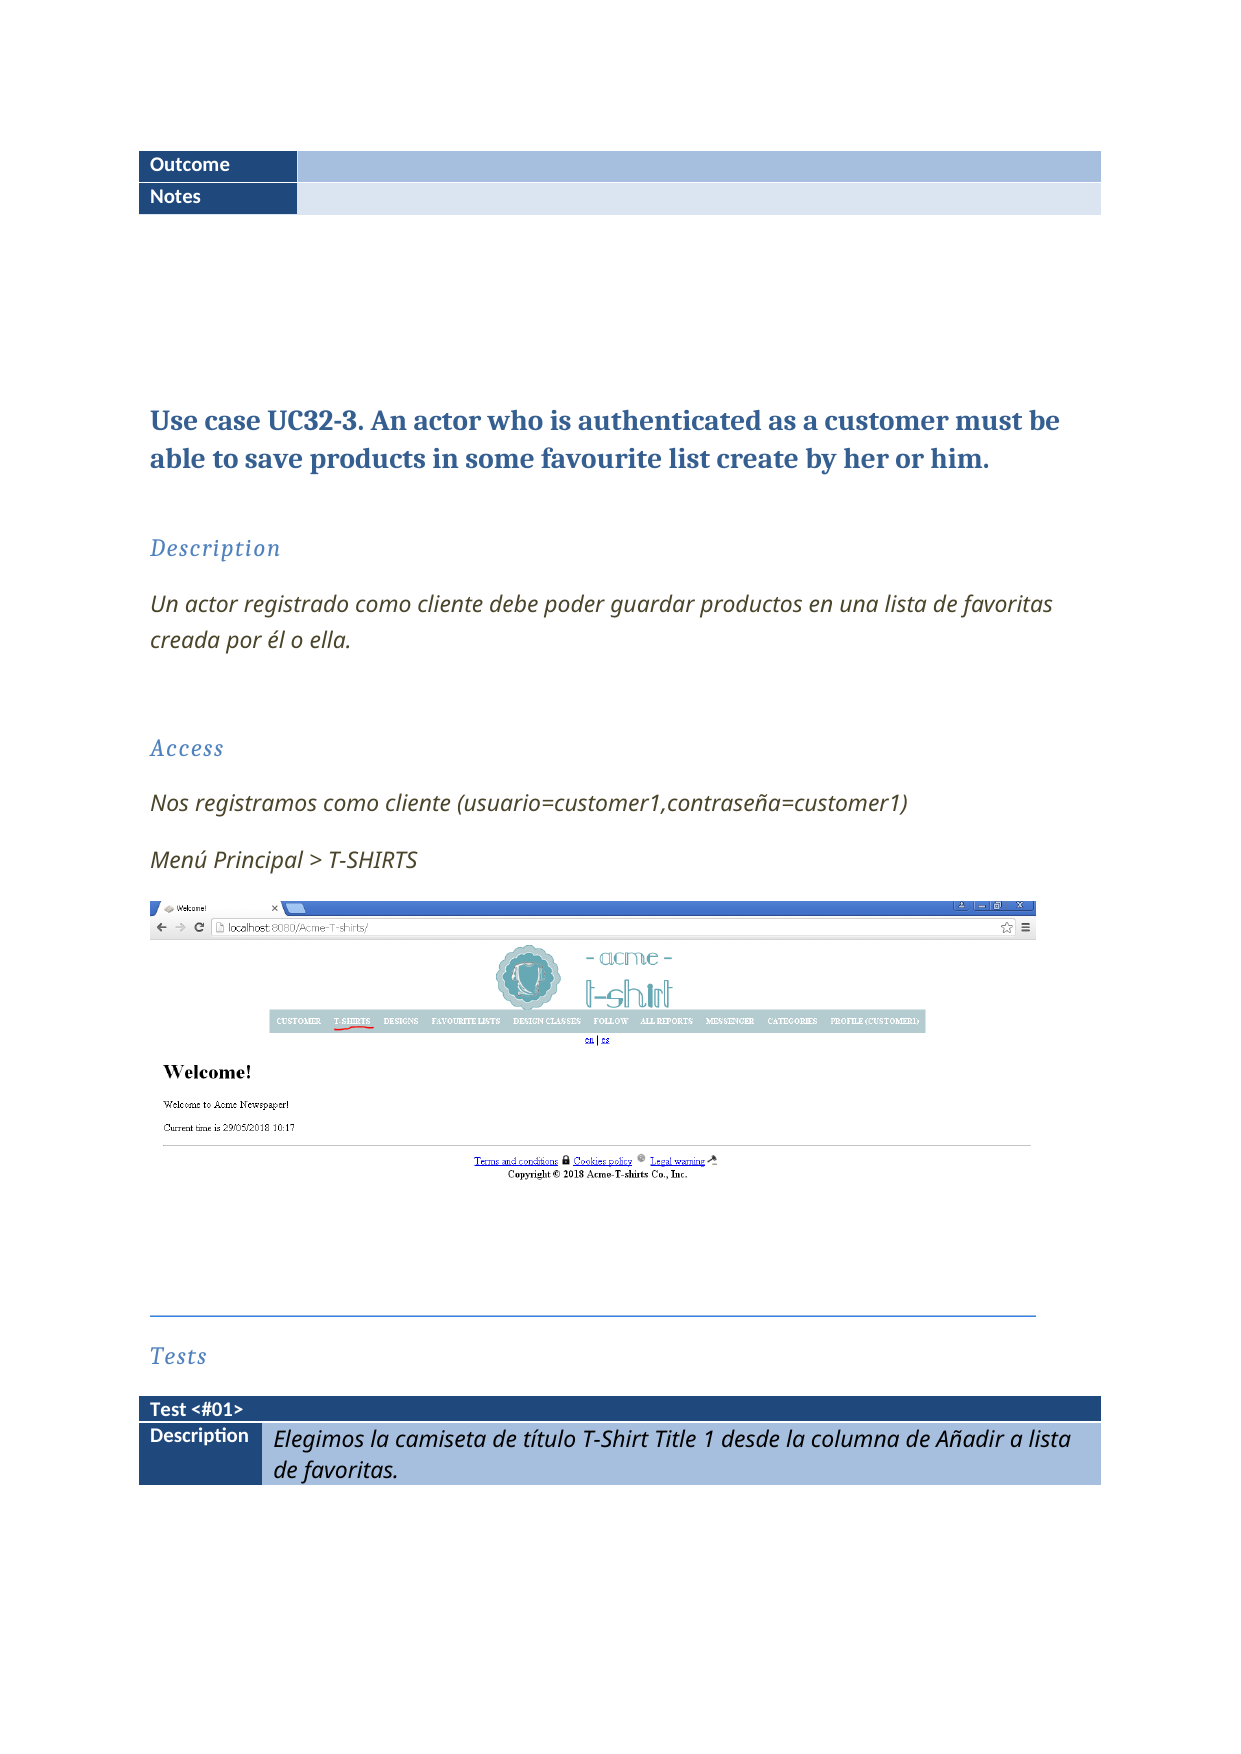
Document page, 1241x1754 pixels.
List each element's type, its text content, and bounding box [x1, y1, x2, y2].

table_header Test <#01> [139, 1396, 1101, 1421]
picture [150, 901, 1036, 1317]
subtitle Access [150, 733, 1090, 762]
subtitle Un actor registrado como cliente debe poder guardar productos en una lista de favoritas creada por él o ella. [150, 588, 1090, 655]
table_cell Notes [139, 183, 297, 214]
text Menú Principal > T-SHIRTS [150, 844, 1090, 875]
subtitle Description [150, 534, 1090, 563]
table_cell Outcome [139, 151, 297, 182]
subtitle Tests [150, 1342, 1090, 1371]
table_cell [298, 183, 1101, 214]
text Nos registramos como cliente (usuario=customer1,contraseña=customer1) [150, 787, 1090, 819]
table_cell Elegimos la camiseta de título T-Shirt Title 1 desde la columna de Añadir a lista de favoritas. [262, 1423, 1101, 1485]
table_cell Description [139, 1423, 262, 1485]
table_cell [298, 151, 1101, 182]
text Use case UC32-3. An actor who is authenticated as a customer must be able to save products in some favourite list create by her or him. [150, 404, 1090, 476]
